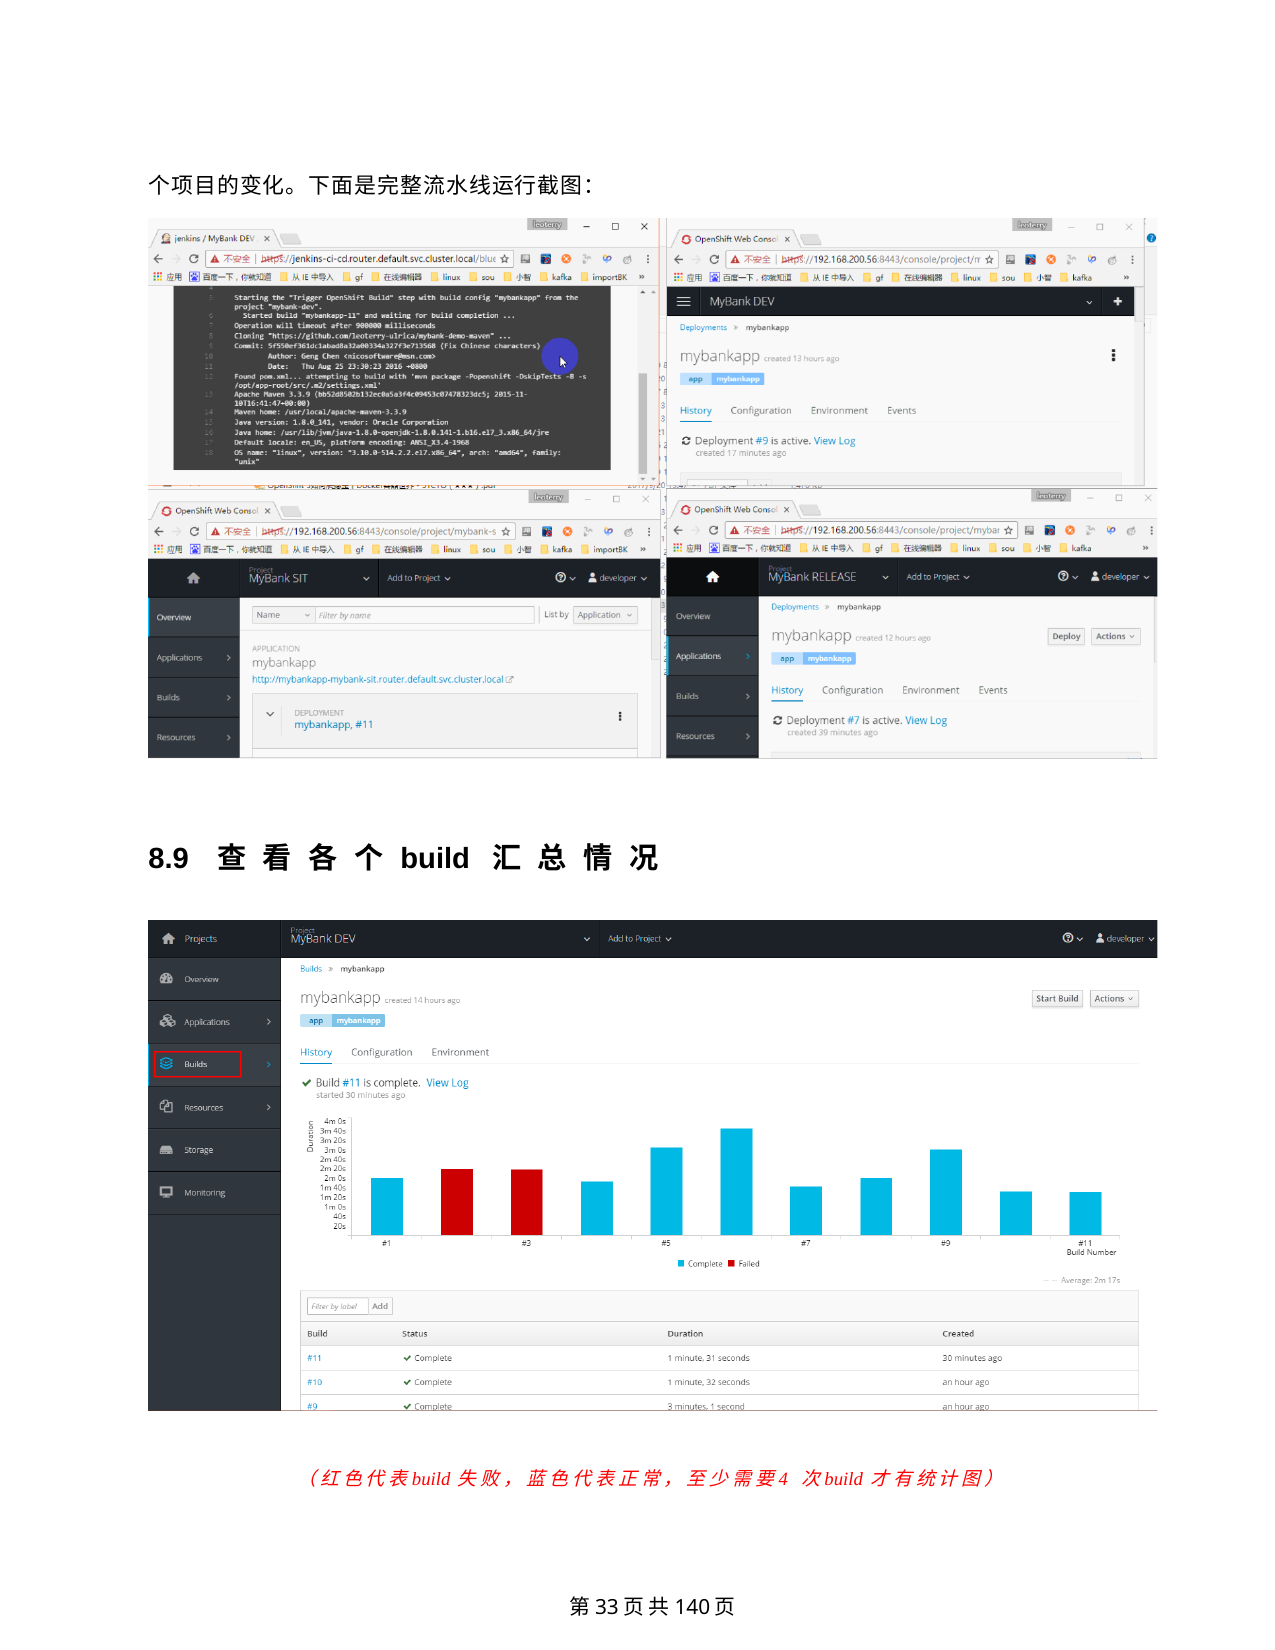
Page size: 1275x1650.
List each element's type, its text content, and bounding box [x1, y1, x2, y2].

text （红色代表build失败，蓝色代表正常，至少需要4次build才有统计图） [148, 1458, 1156, 1496]
subtitle 查看各个build汇总情况 [148, 818, 1156, 893]
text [148, 165, 1156, 202]
picture [148, 920, 1158, 1411]
picture [148, 218, 1158, 759]
